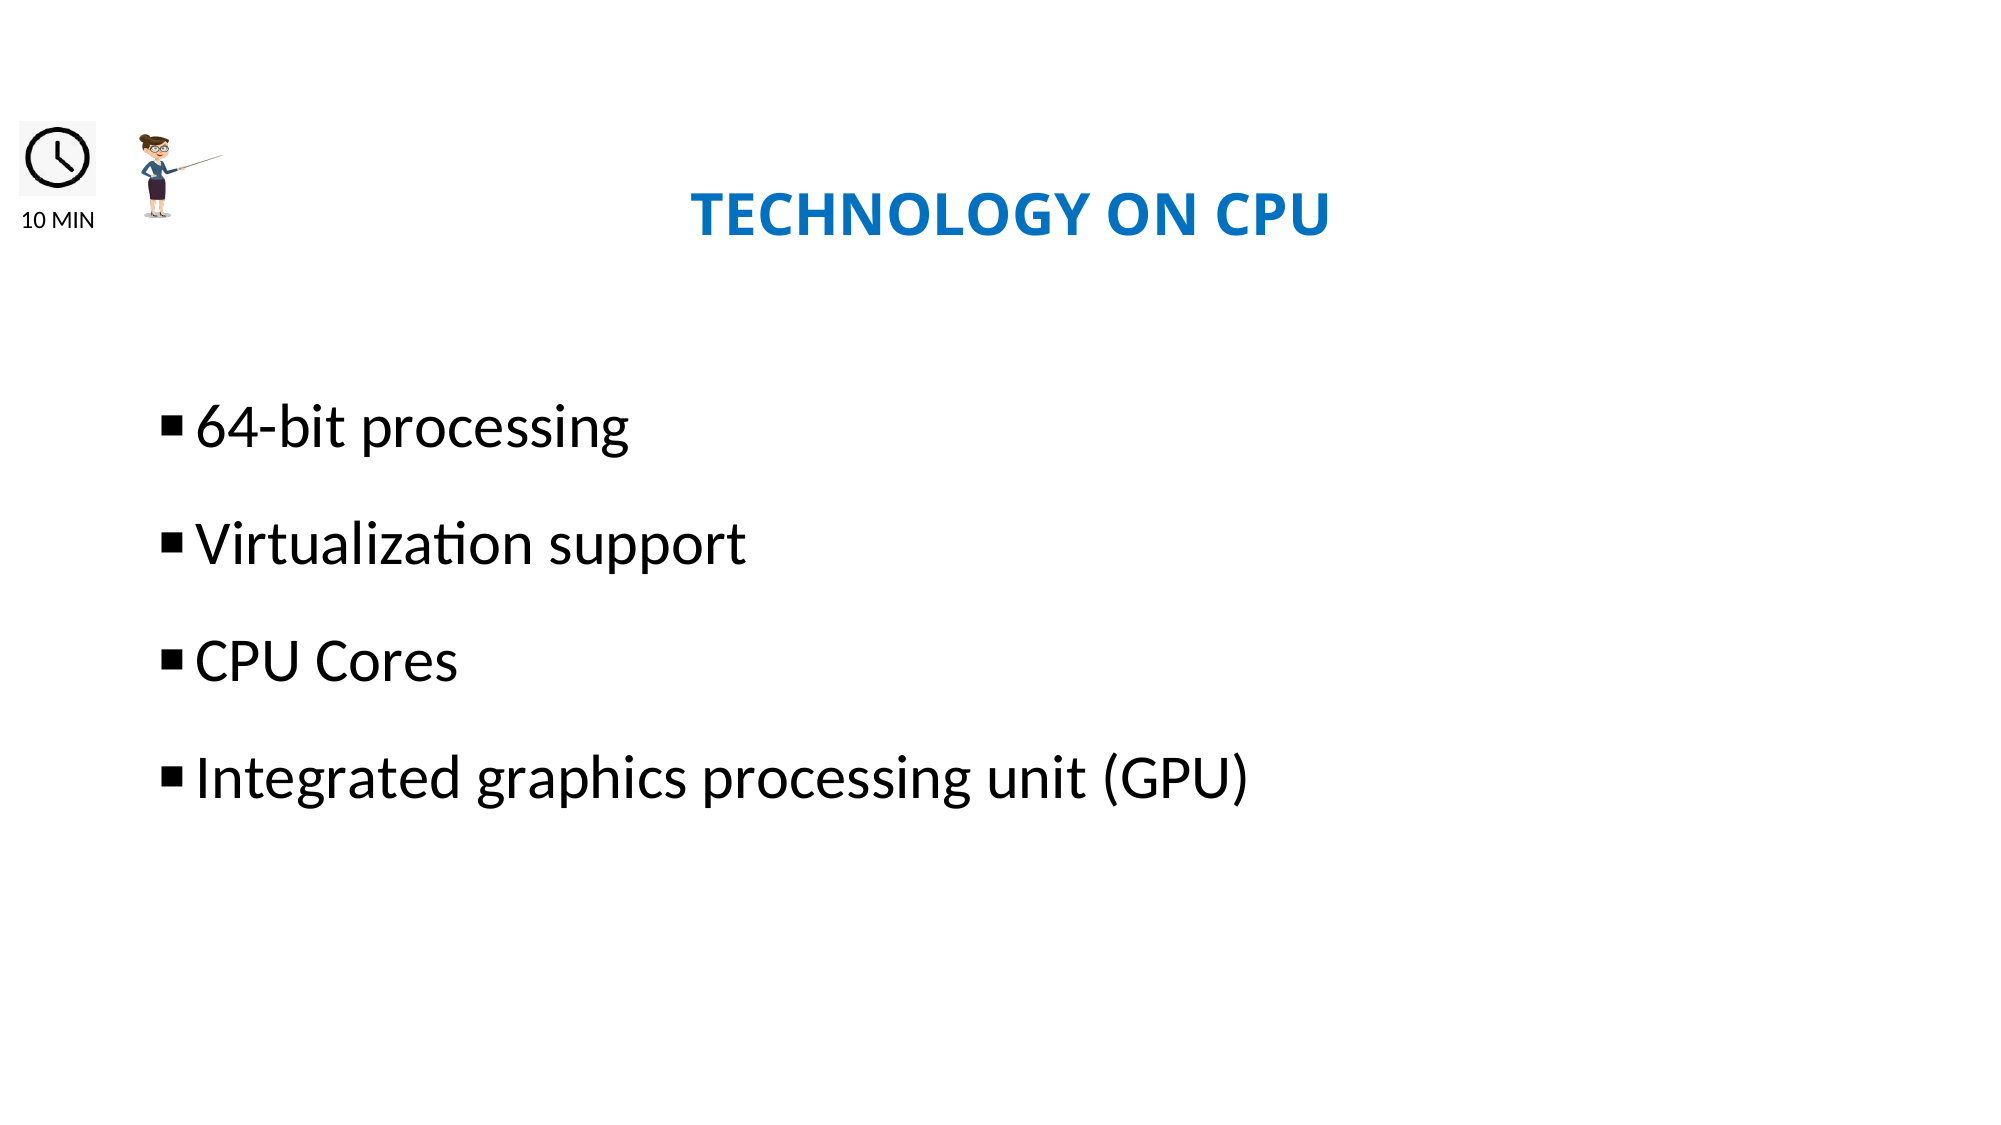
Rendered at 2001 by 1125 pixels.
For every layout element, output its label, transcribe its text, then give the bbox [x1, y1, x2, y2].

picture [19, 121, 96, 196]
picture [133, 125, 233, 227]
subtitle TECHNOLOGY ON CPU [19, 122, 1348, 253]
list Virtualization support [148, 504, 1348, 580]
list CPU Cores [148, 621, 1348, 697]
list 64-bit processing [148, 387, 1348, 463]
list Integrated graphics processing unit (GPU) [148, 737, 1348, 814]
